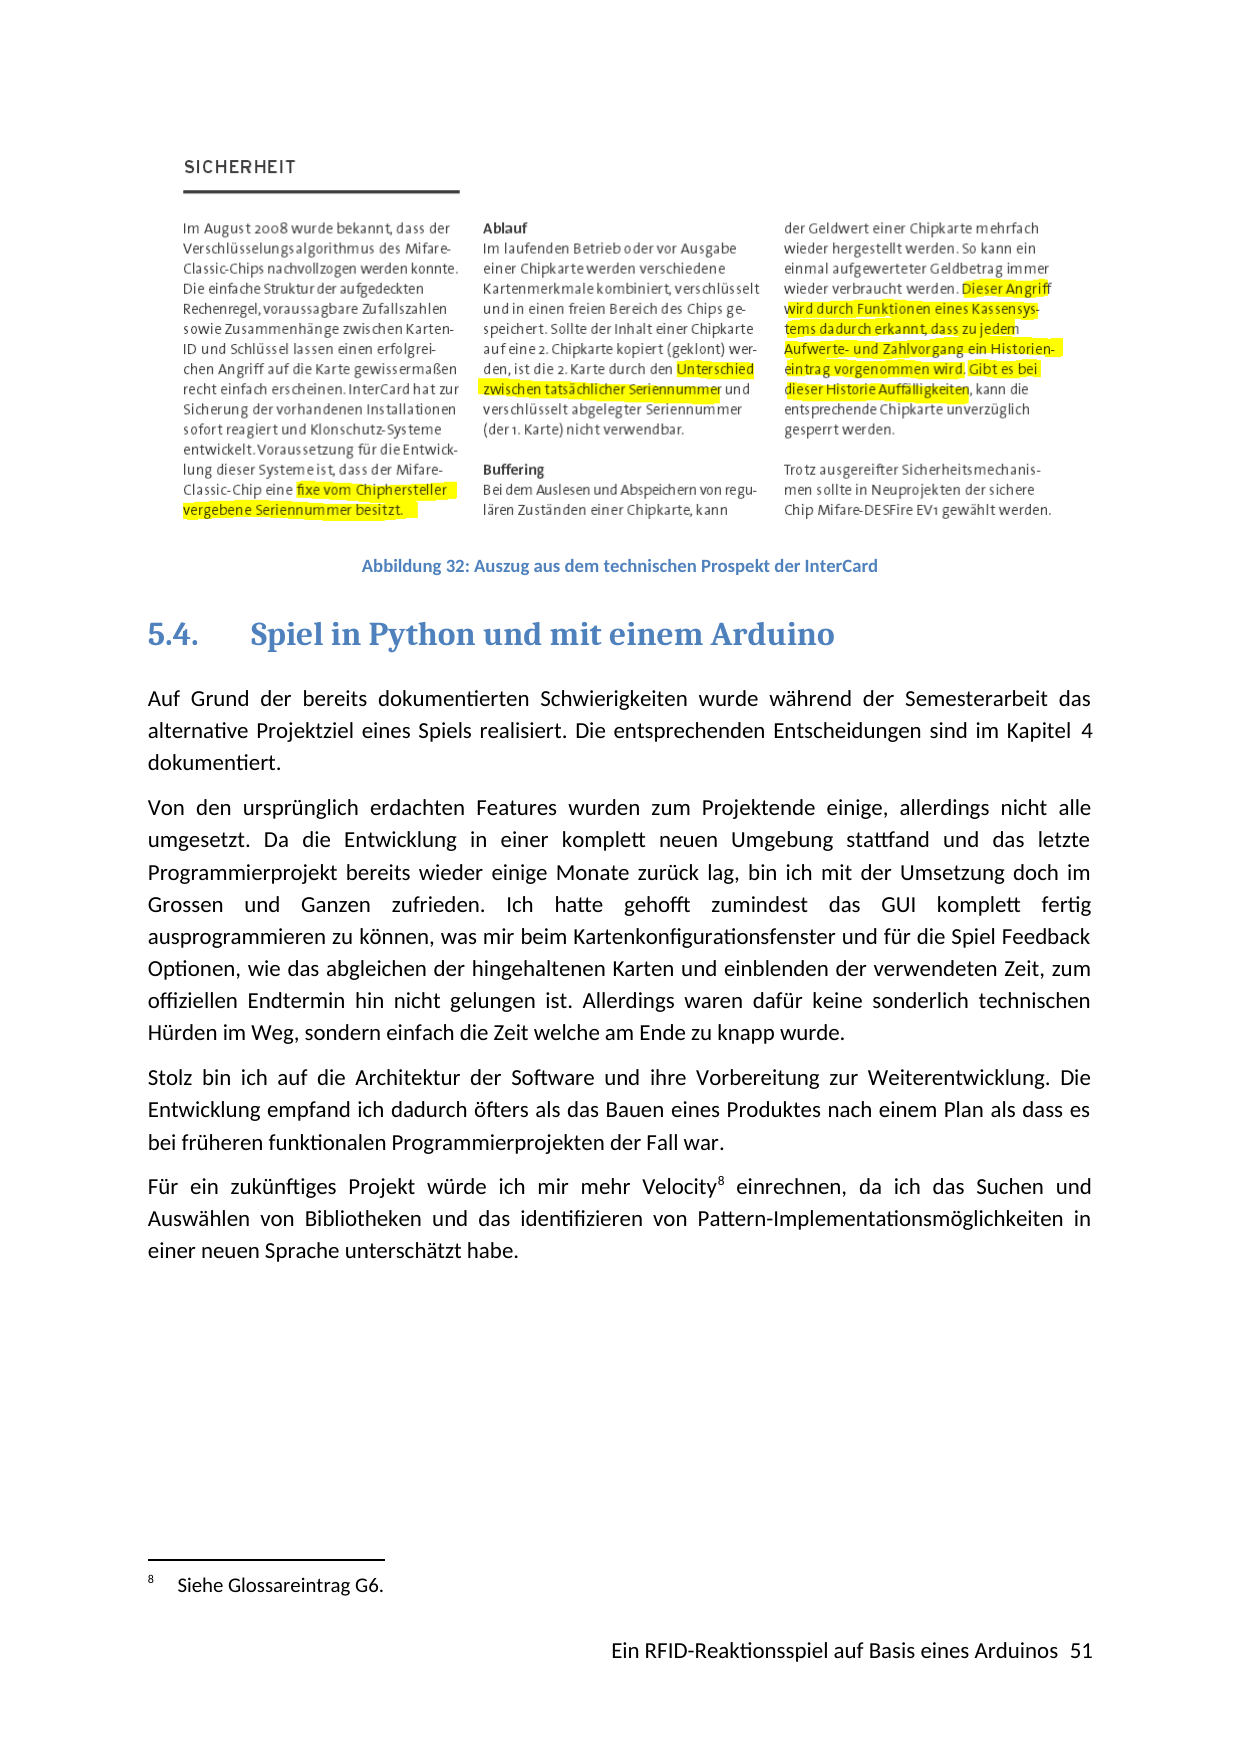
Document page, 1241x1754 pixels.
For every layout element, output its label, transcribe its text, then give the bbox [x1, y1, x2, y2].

text Für ein zukünftiges Projekt würde ich mir mehr Velocity einrechnen, da ich das Suchen und Auswählen von Bibliotheken und das identifizieren von Pattern-Implementationsmöglichkeiten in einer neuen Sprache unterschätzt habe. [148, 1172, 1093, 1265]
text Von den ursprünglich erdachten Features wurden zum Projektende einige, allerdings nicht alle umgesetzt. Da die Entwicklung in einer komplett neuen Umgebung stattfand und das letzte Programmierprojekt bereits wieder einige Monate zurück lag, bin ich mit der Umsetzung doch im Grossen und Ganzen zufrieden. Ich hatte gehofft zumindest das GUI komplett fertig ausprogrammieren zu können, was mir beim Kartenkonfigurationsfenster und für die Spiel Feedback Optionen, wie das abgleichen der hingehaltenen Karten und einblenden der verwendeten Zeit, zum offiziellen Endtermin hin nicht gelungen ist. Allerdings waren dafür keine sonderlich technischen Hürden im Weg, sondern einfach die Zeit welche am Ende zu knapp wurde. [148, 793, 1093, 1047]
text Abbildung 32: Auszug aus dem technischen Prospekt der InterCard [148, 555, 1093, 578]
text Stolz bin ich auf die Architektur der Software und ihre Vorbereitung zur Weiterentwicklung. Die Entwicklung empfand ich dadurch öfters als das Bauen eines Produktes nach einem Plan als dass es bei früheren funktionalen Programmierprojekten der Fall war. [148, 1063, 1093, 1156]
text Auf Grund der bereits dokumentierten Schwierigkeiten wurde während der Semesterarbeit das alternative Projektziel eines Spiels realisiert. Die entsprechenden Entscheidungen sind im Kapitel 4 dokumentiert. [148, 684, 1093, 777]
subtitle Spiel in Python und mit einem Arduino [148, 615, 1093, 653]
picture [177, 147, 1063, 526]
